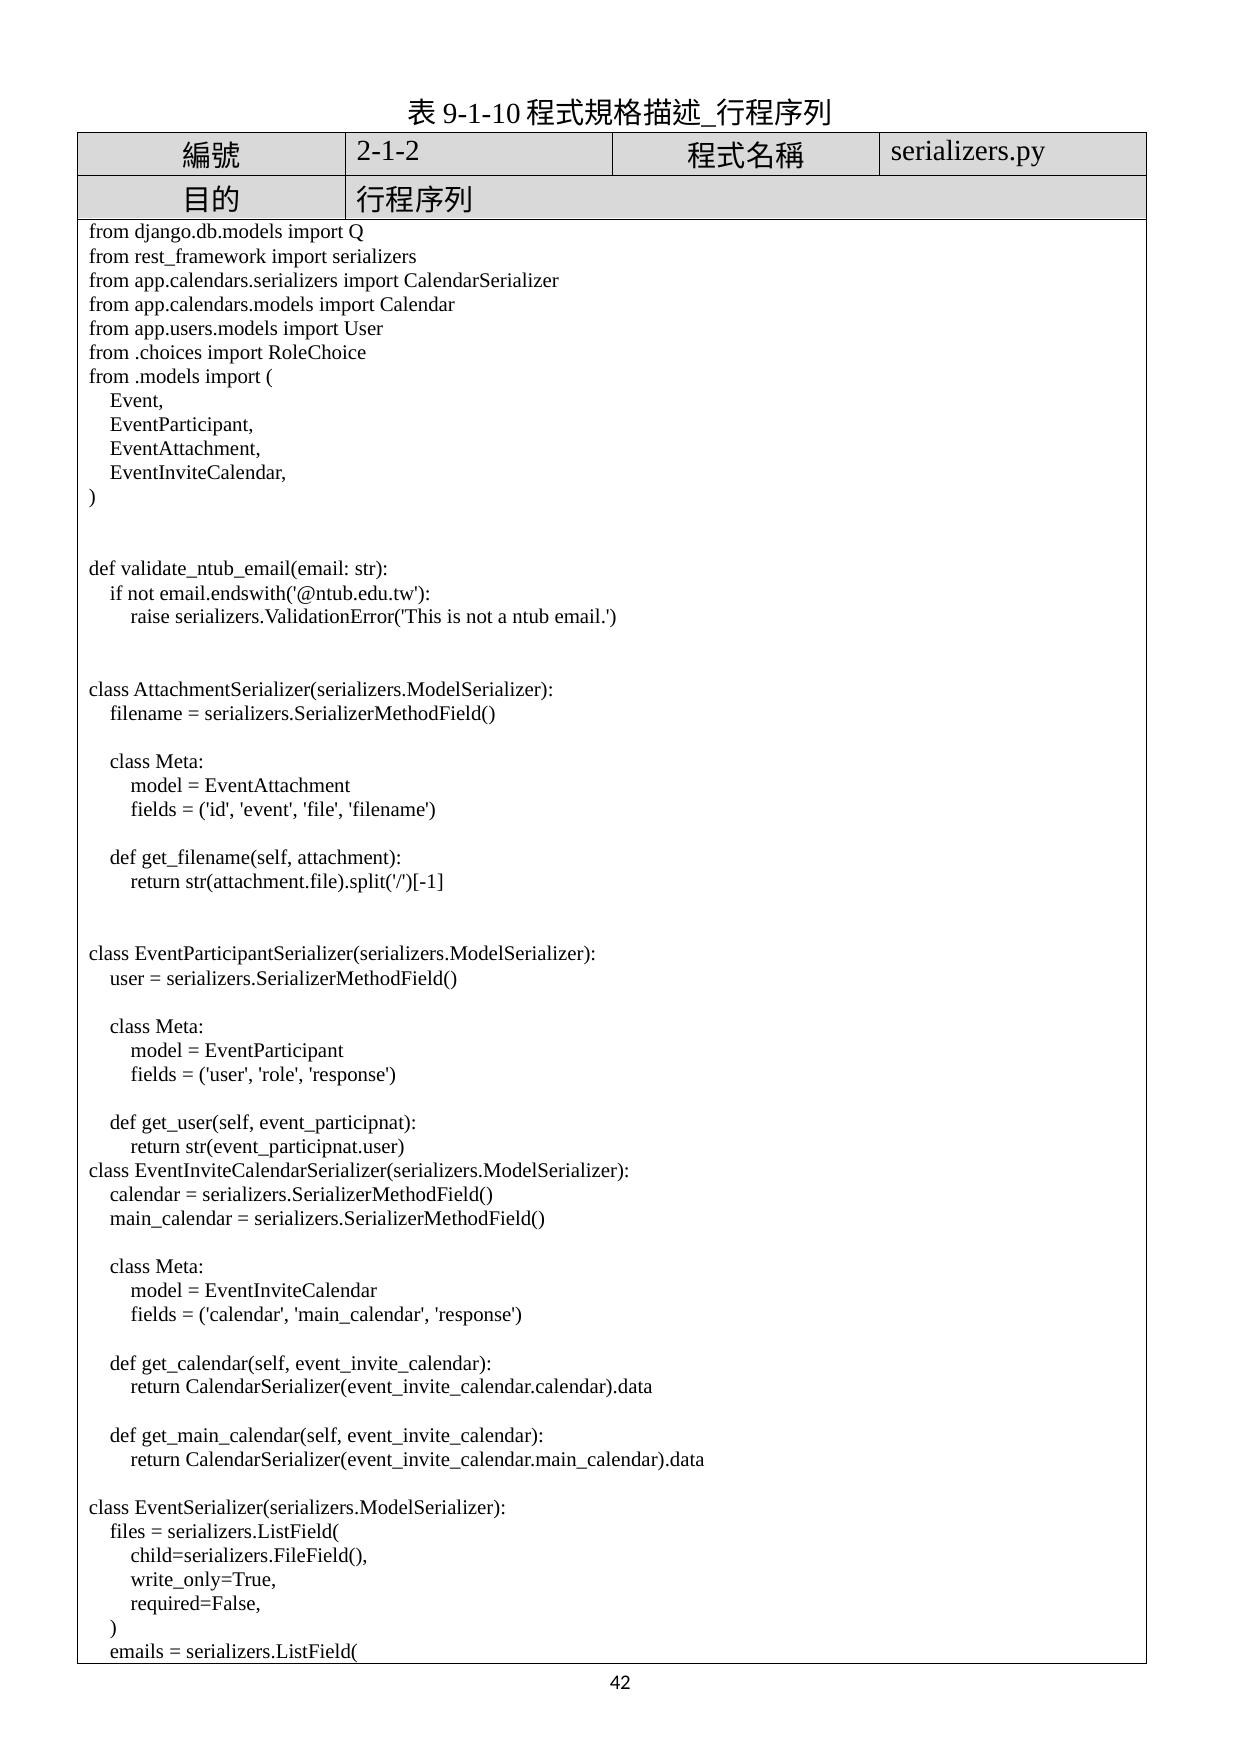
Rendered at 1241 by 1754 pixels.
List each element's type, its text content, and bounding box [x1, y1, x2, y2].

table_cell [78, 220, 1146, 1663]
table_cell 目的 [78, 176, 345, 218]
table_header 2-1-2 [346, 133, 612, 175]
table_header serializers.py [880, 133, 1146, 175]
table_cell 行程序列 [346, 176, 1146, 218]
table_header 編號 [78, 133, 345, 175]
table_header 程式名稱 [613, 133, 879, 175]
text 表9-1-10程式規格描述_行程序列 [89, 89, 1152, 132]
